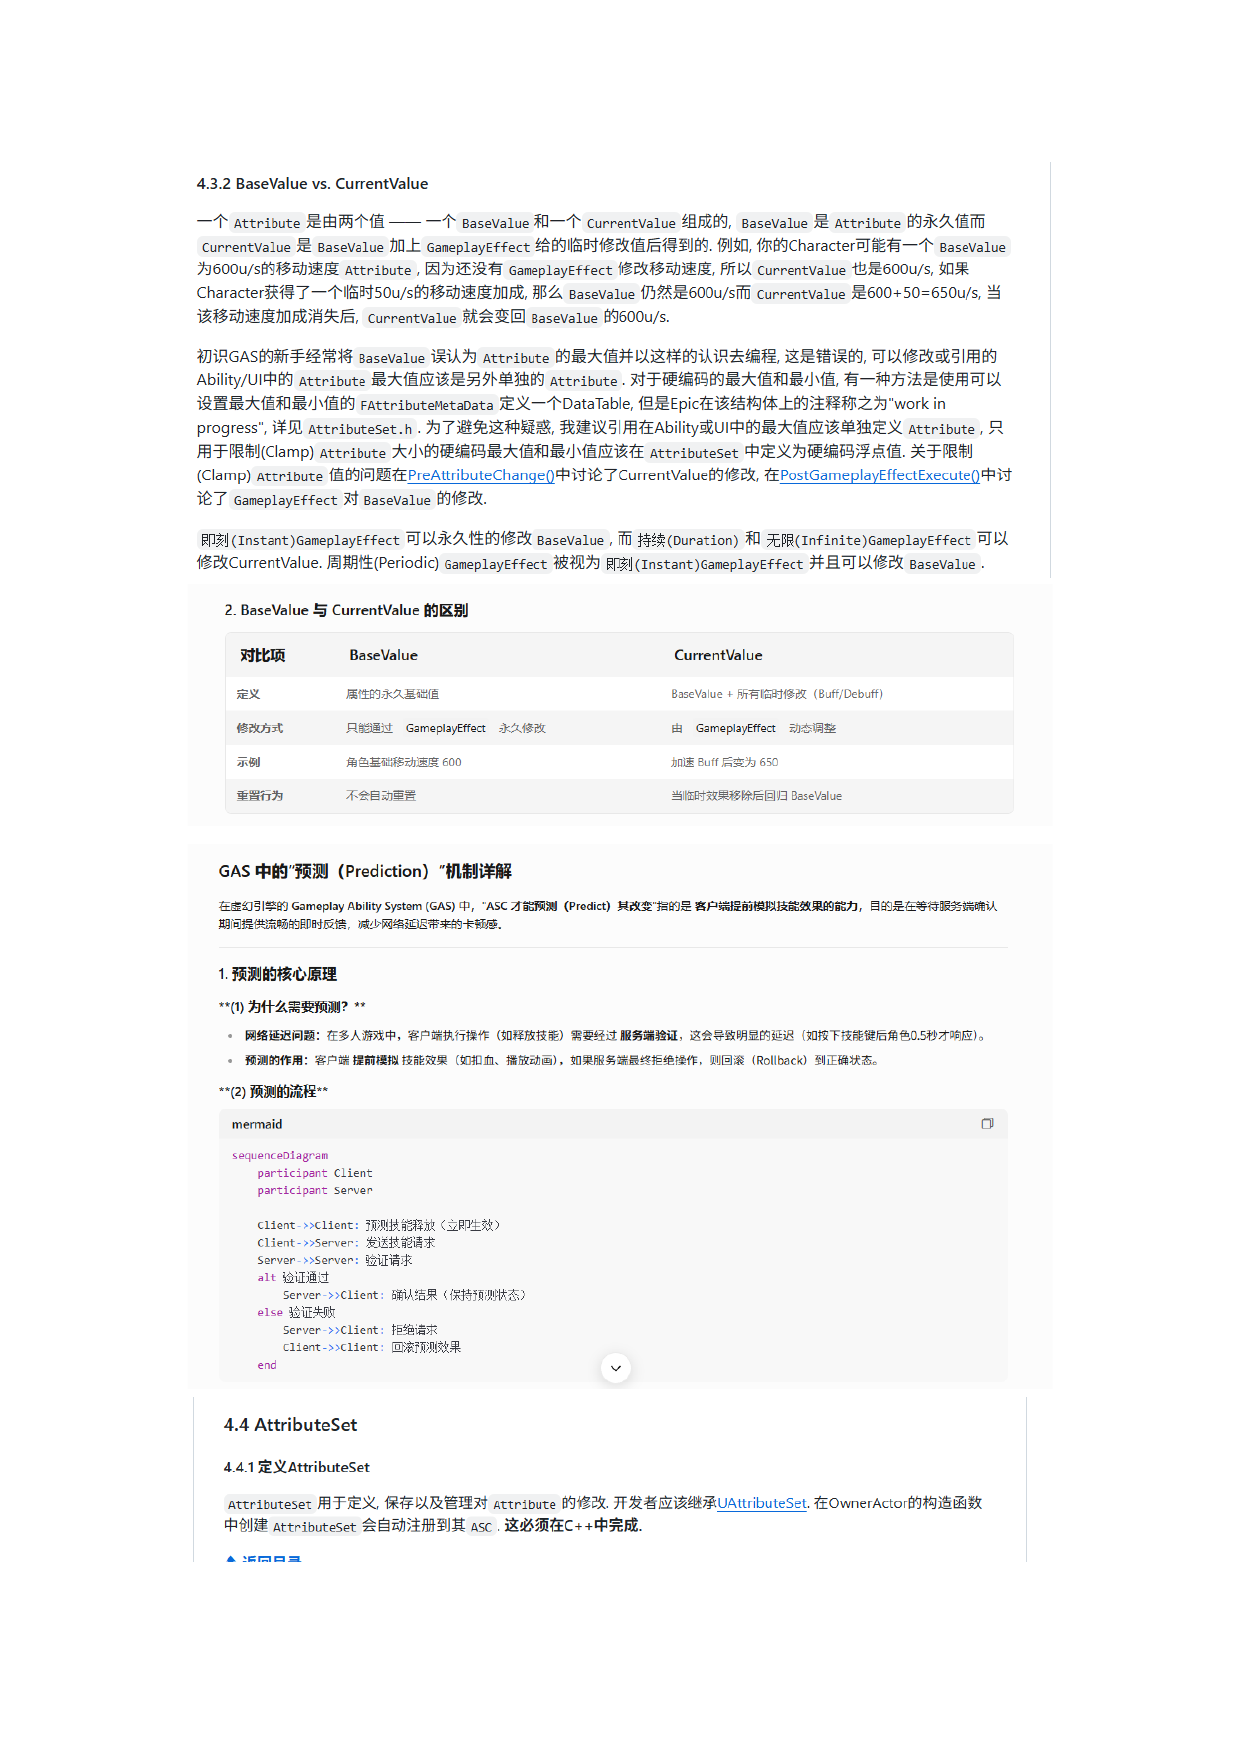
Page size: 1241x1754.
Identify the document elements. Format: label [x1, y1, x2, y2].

picture [187, 162, 1053, 578]
picture [187, 584, 1053, 826]
picture [187, 1397, 1053, 1562]
picture [187, 844, 1053, 1389]
